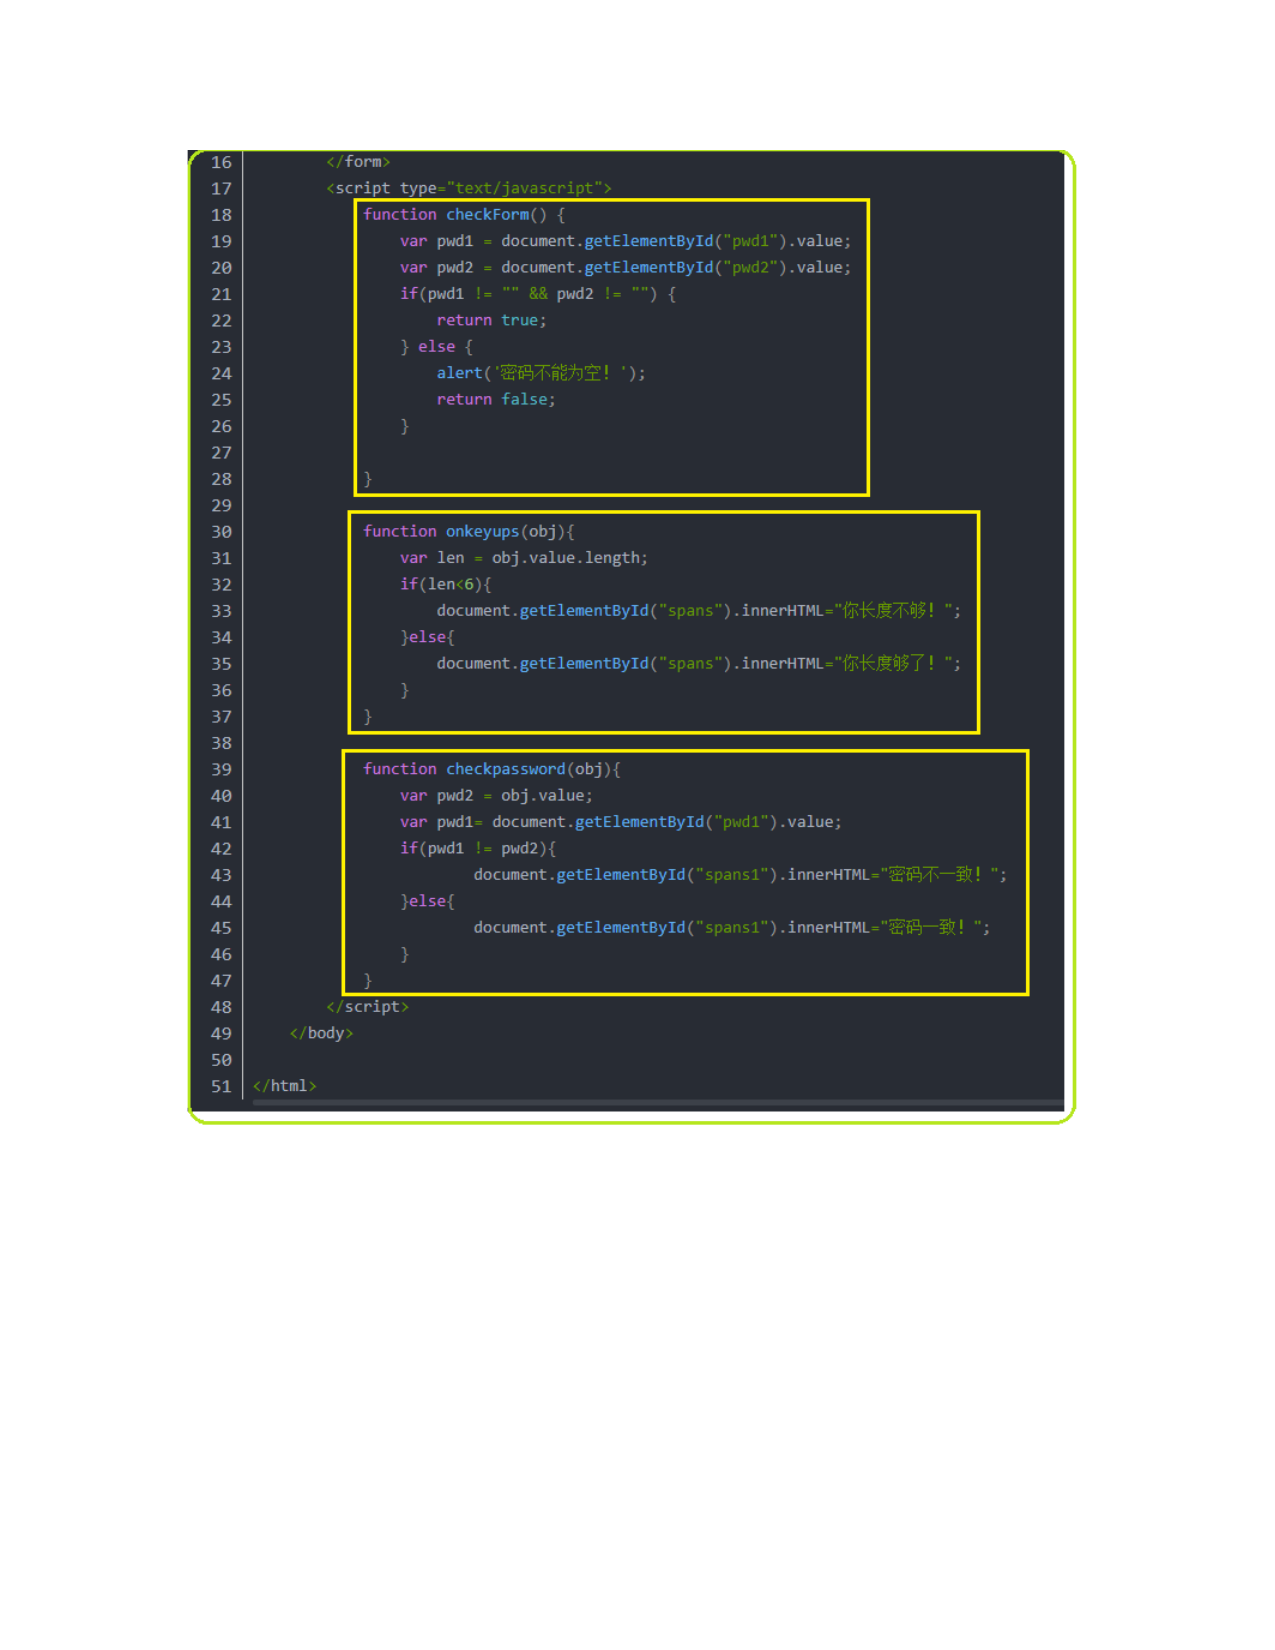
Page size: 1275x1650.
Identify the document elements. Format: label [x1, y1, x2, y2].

picture [187, 150, 1086, 1132]
